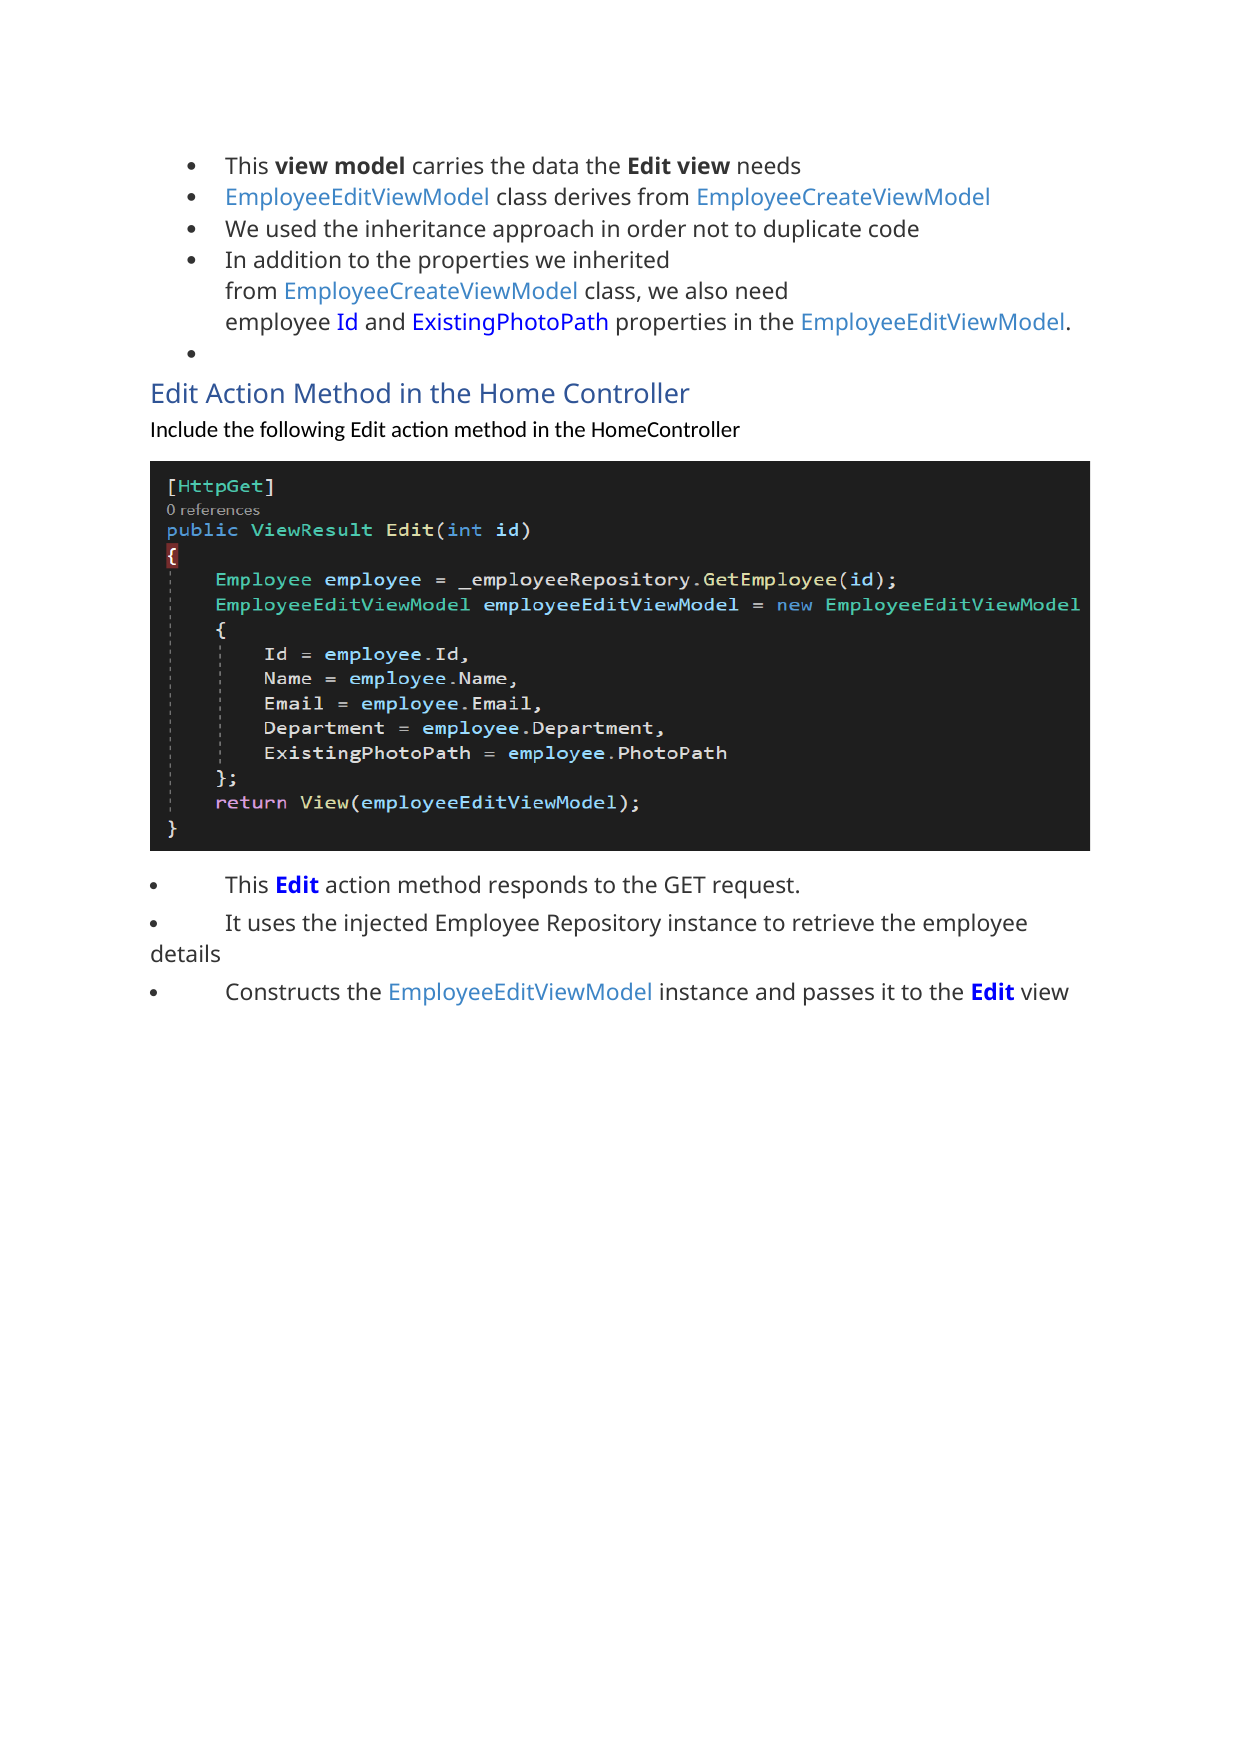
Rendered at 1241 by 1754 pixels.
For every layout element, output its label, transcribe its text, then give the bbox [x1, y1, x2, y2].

text Include the following Edit action method in the HomeController [150, 415, 1090, 443]
list This view model carries the data the Edit view needs [187, 150, 1090, 181]
list Constructs the EmployeeEditViewModel instance and passes it to the Edit view [150, 976, 1090, 1007]
list We used the inheritance approach in order not to duplicate code [187, 212, 1090, 244]
subtitle Edit Action Method in the Home Controller [150, 375, 1090, 412]
list This Edit action method responds to the GET request. [150, 869, 1090, 901]
list EmployeeEditViewModel class derives from EmployeeCreateViewModel [187, 181, 1090, 212]
picture [150, 461, 1091, 851]
list In addition to the properties we inherited from EmployeeCreateViewModel class, we also need employee Id and ExistingPhotoPath properties in the EmployeeEditViewModel. [187, 244, 1090, 337]
list It uses the injected Employee Repository instance to retrieve the employee details [150, 907, 1090, 969]
